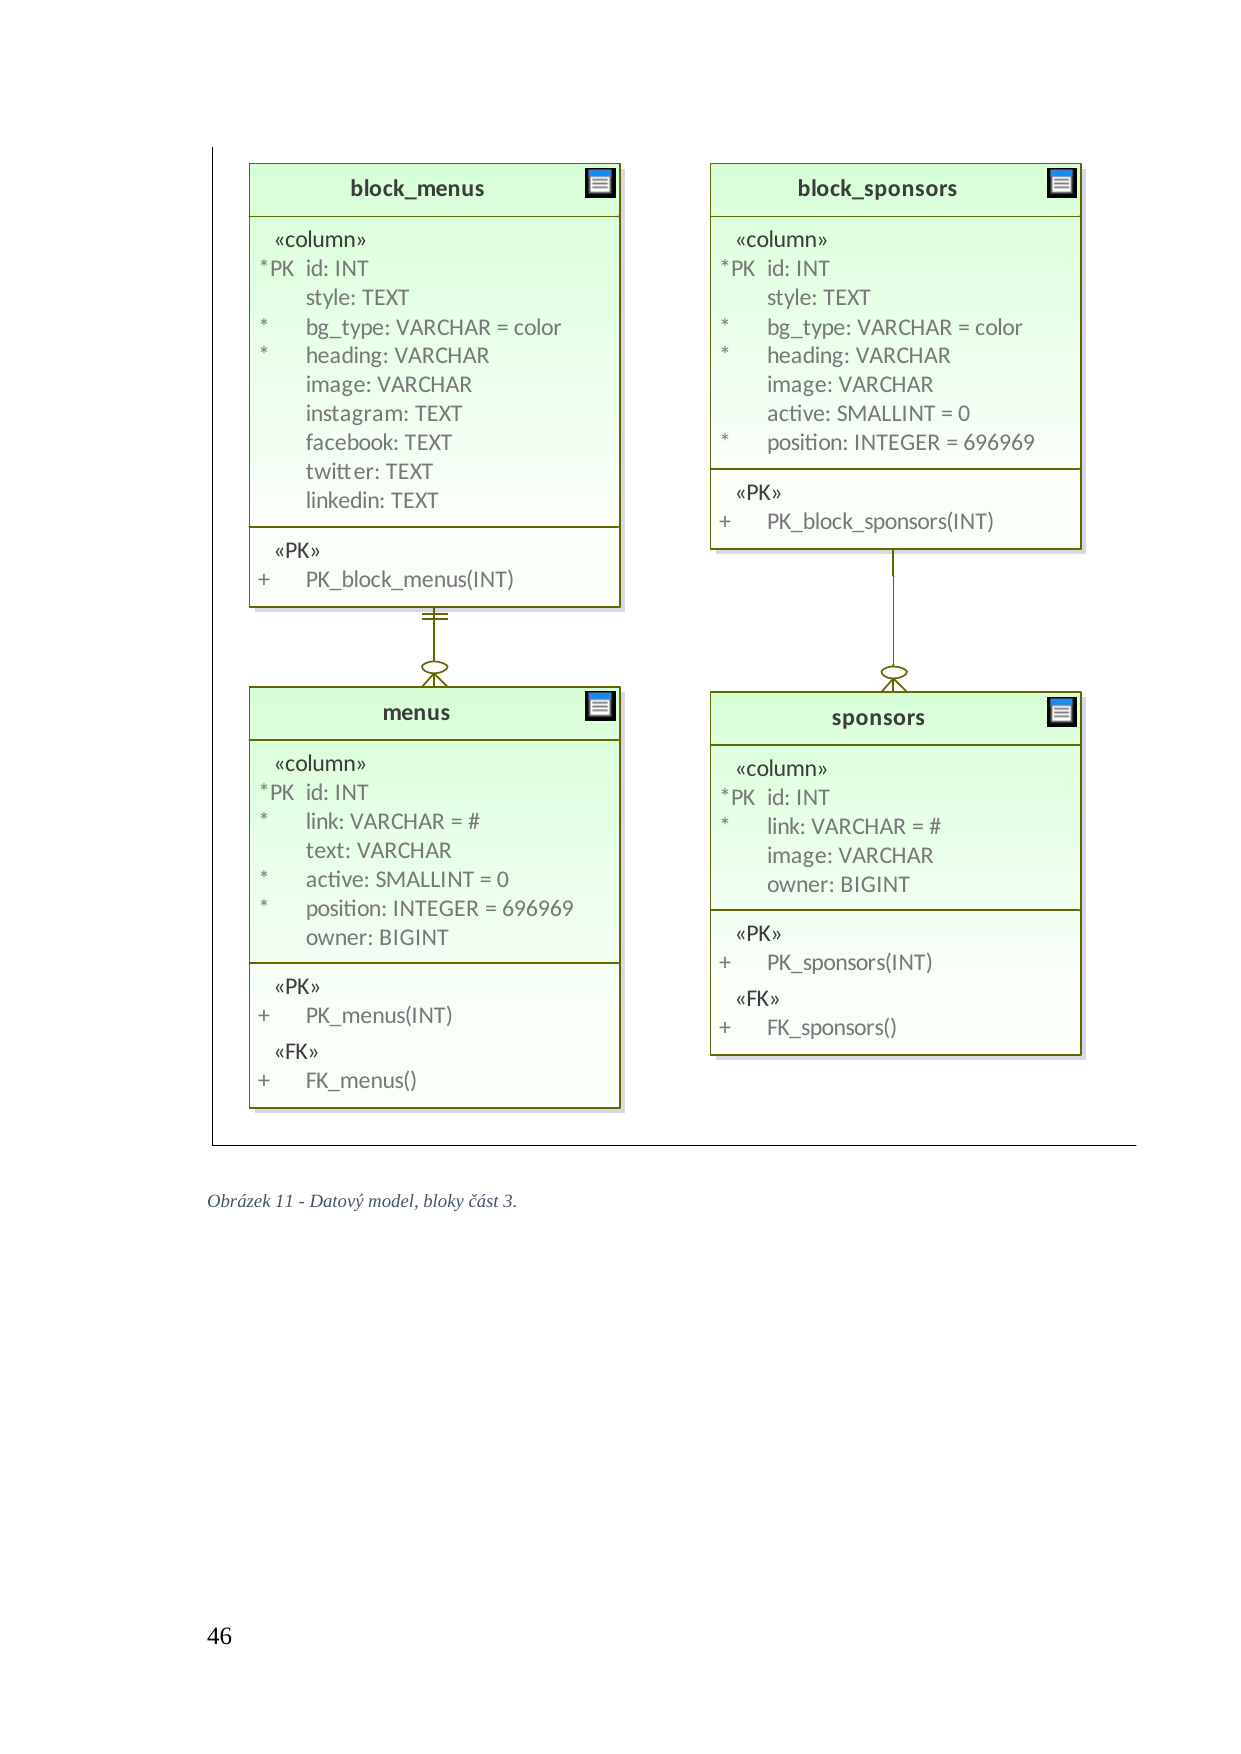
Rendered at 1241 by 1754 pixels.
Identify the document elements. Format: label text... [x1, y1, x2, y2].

text Obrázek 11 - Datový model, bloky část 3. [207, 1190, 1122, 1212]
